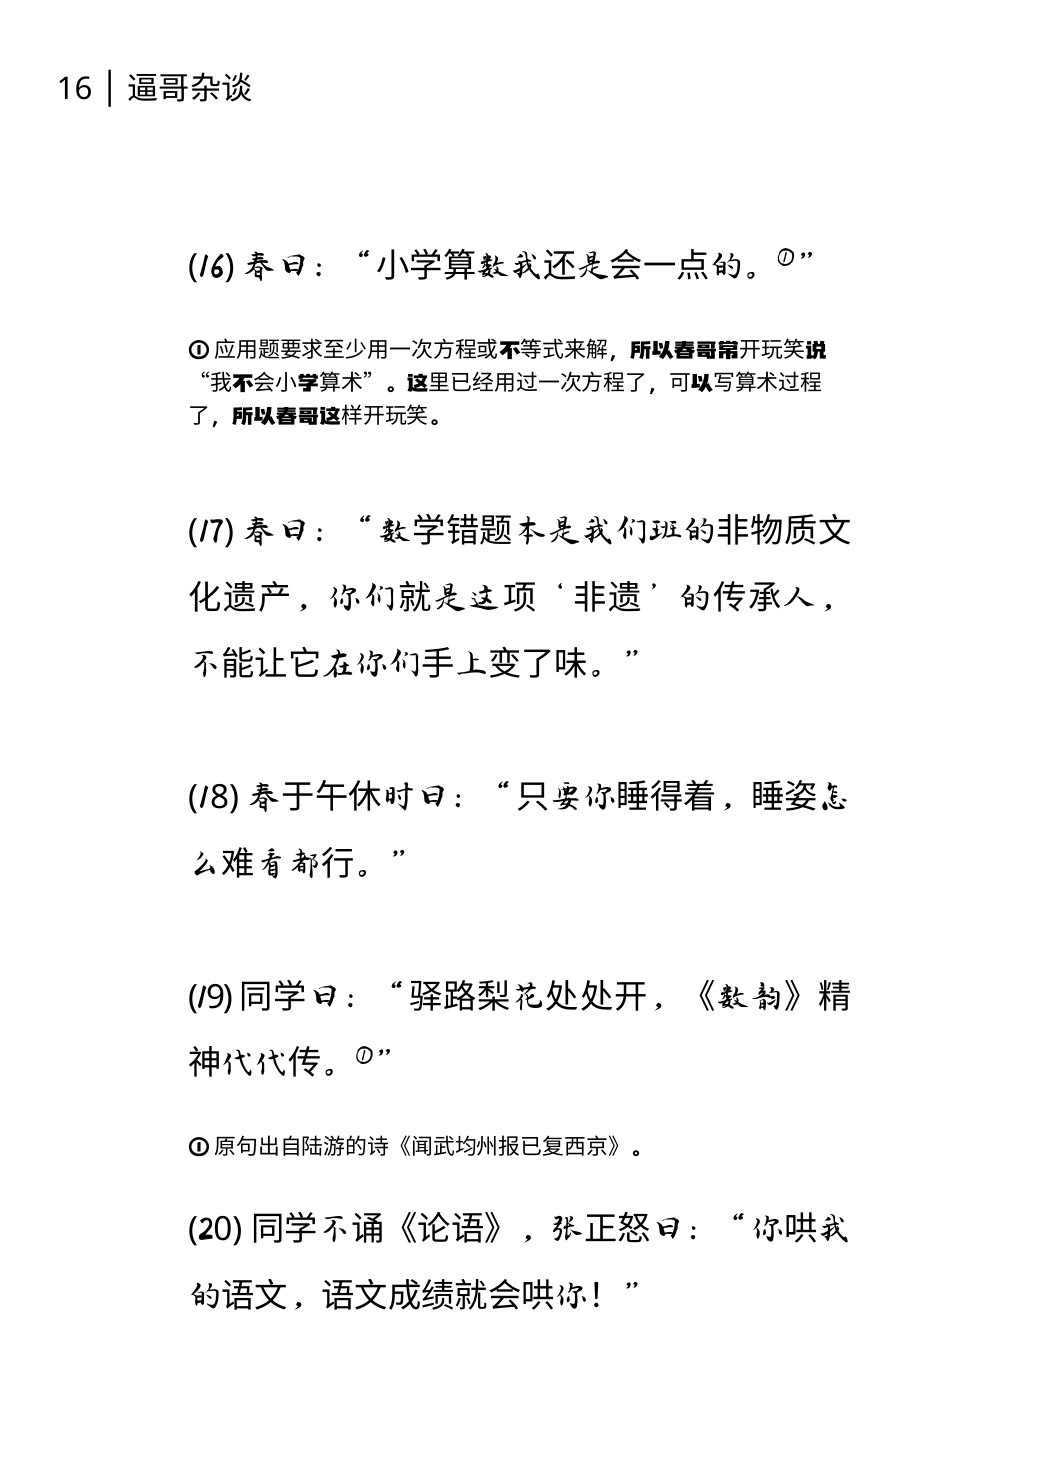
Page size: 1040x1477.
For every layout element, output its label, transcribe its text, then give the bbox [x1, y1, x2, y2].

list 春于午休时曰：“只要你睡得着，睡姿怎么难看都行。” [188, 764, 852, 897]
list 春曰：“小学算数我还是会一点的。①” [188, 233, 852, 299]
list 同学曰：“驿路梨花处处开，《数韵》精神代代传。①” [188, 964, 852, 1097]
text ①原句出自陆游的诗《闻武均州报已复西京》。 [188, 1130, 852, 1163]
list 同学不诵《论语》，张正怒曰：“你哄我的语文，语文成绩就会哄你！” [188, 1197, 852, 1329]
text ①应用题要求至少用一次方程或不等式来解，所以春哥常开玩笑说“我不会小学算术”。这里已经用过一次方程了，可以写算术过程了，所以春哥这样开玩笑。 [188, 333, 852, 432]
list 春曰：“数学错题本是我们班的非物质文化遗产，你们就是这项‘非遗’的传承人，不能让它在你们手上变了味。” [188, 499, 852, 698]
